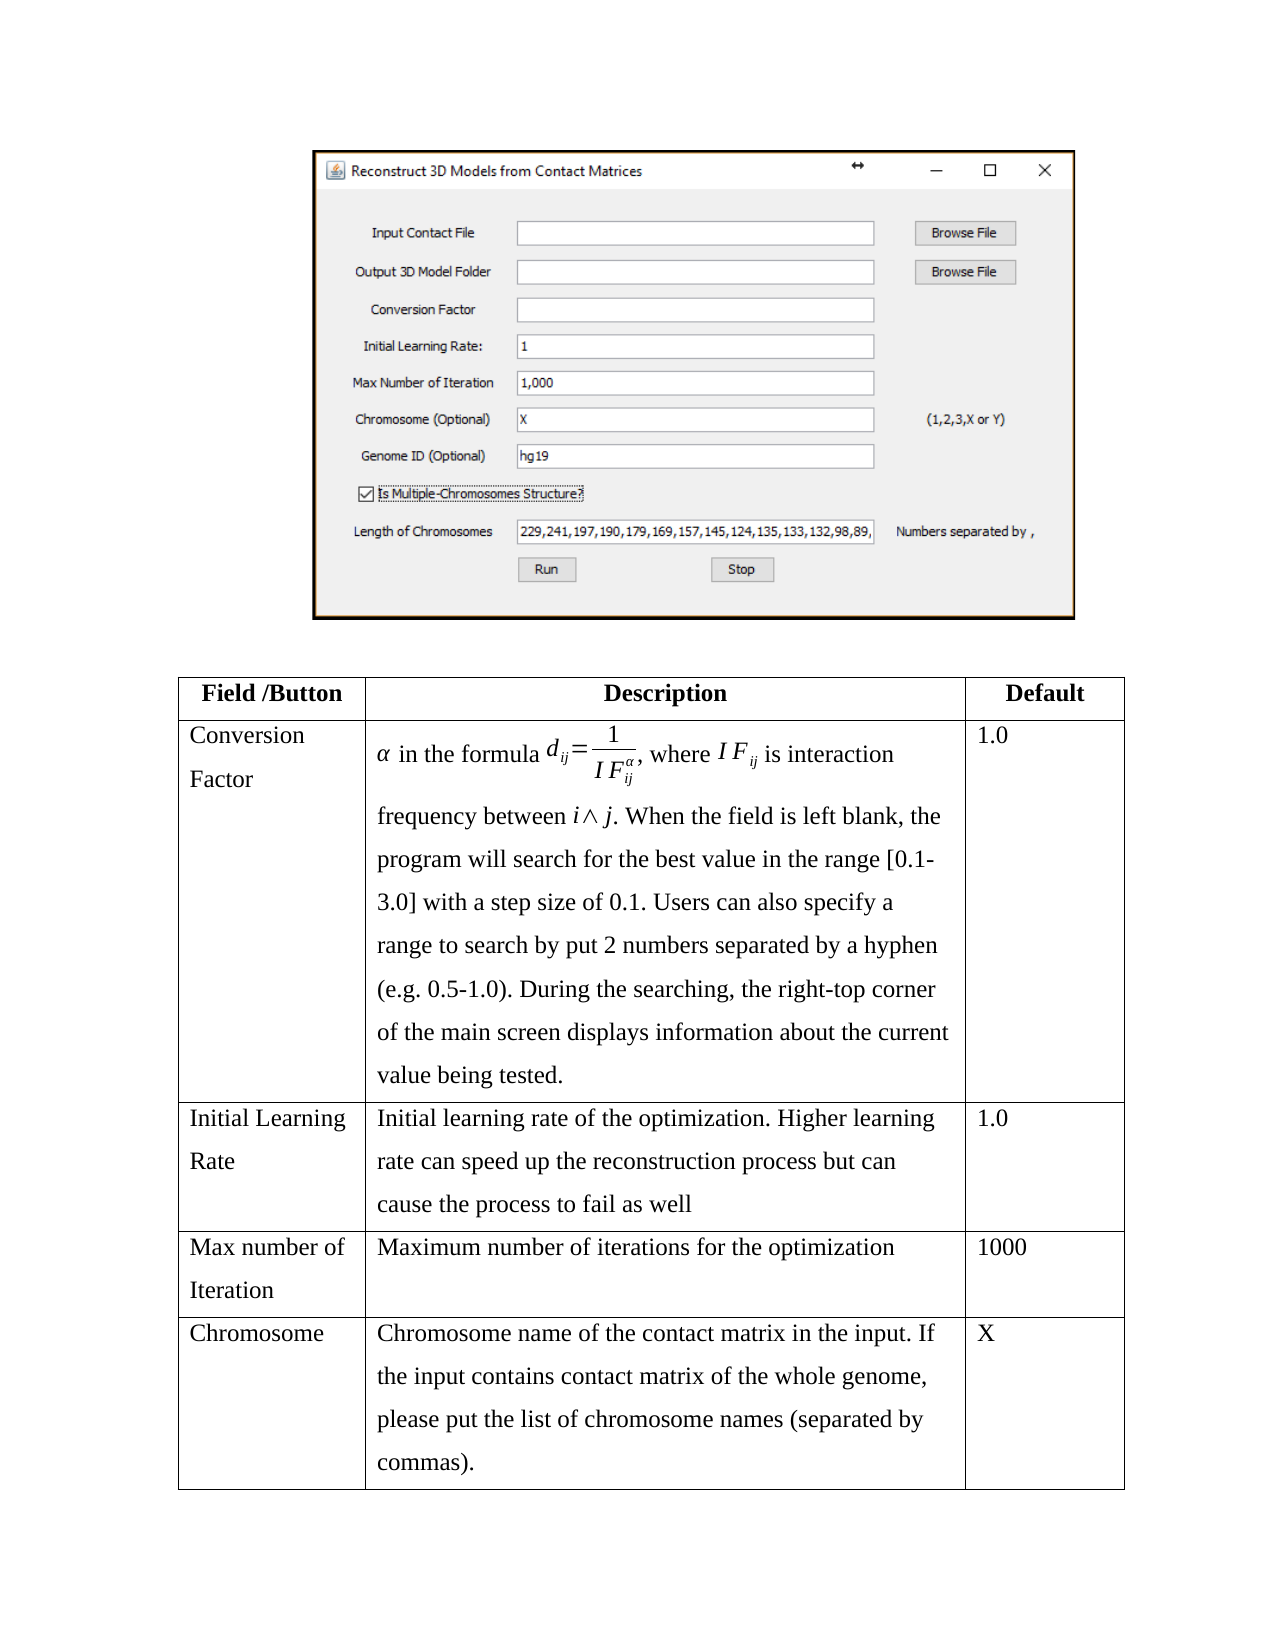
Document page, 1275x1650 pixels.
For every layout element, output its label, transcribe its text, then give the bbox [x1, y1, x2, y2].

table_cell in the formula , where is interaction frequency between . When the field is left blank, the program will search for the best value in the range [0.1-3.0] with a step size of 0.1. Users can also specify a range to search by put 2 numbers separated by a hyphen (e.g. 0.5-1.0). During the searching, the right-top corner of the main screen displays information about the current value being tested. [366, 721, 965, 1102]
table_cell Conversion Factor [179, 721, 365, 1102]
table_header Field /Button [179, 678, 365, 719]
table_cell Chromosome [179, 1318, 365, 1489]
table_header Description [366, 678, 965, 719]
table_header Default [966, 678, 1124, 719]
table_cell Maximum number of iterations for the optimization [366, 1232, 965, 1317]
table_cell 1.0 [966, 1103, 1124, 1231]
table_cell Max number of Iteration [179, 1232, 365, 1317]
table_cell 1000 [966, 1232, 1124, 1317]
table_cell Initial Learning Rate [179, 1103, 365, 1231]
table_cell X [966, 1318, 1124, 1489]
table_cell Chromosome name of the contact matrix in the input. If the input contains contact matrix of the whole genome, please put the list of chromosome names (separated by commas). [366, 1318, 965, 1489]
table_cell Initial learning rate of the optimization. Higher learning rate can speed up the reconstruction process but can cause the process to fail as well [366, 1103, 965, 1231]
picture [312, 150, 1076, 620]
table_cell 1.0 [966, 721, 1124, 1102]
